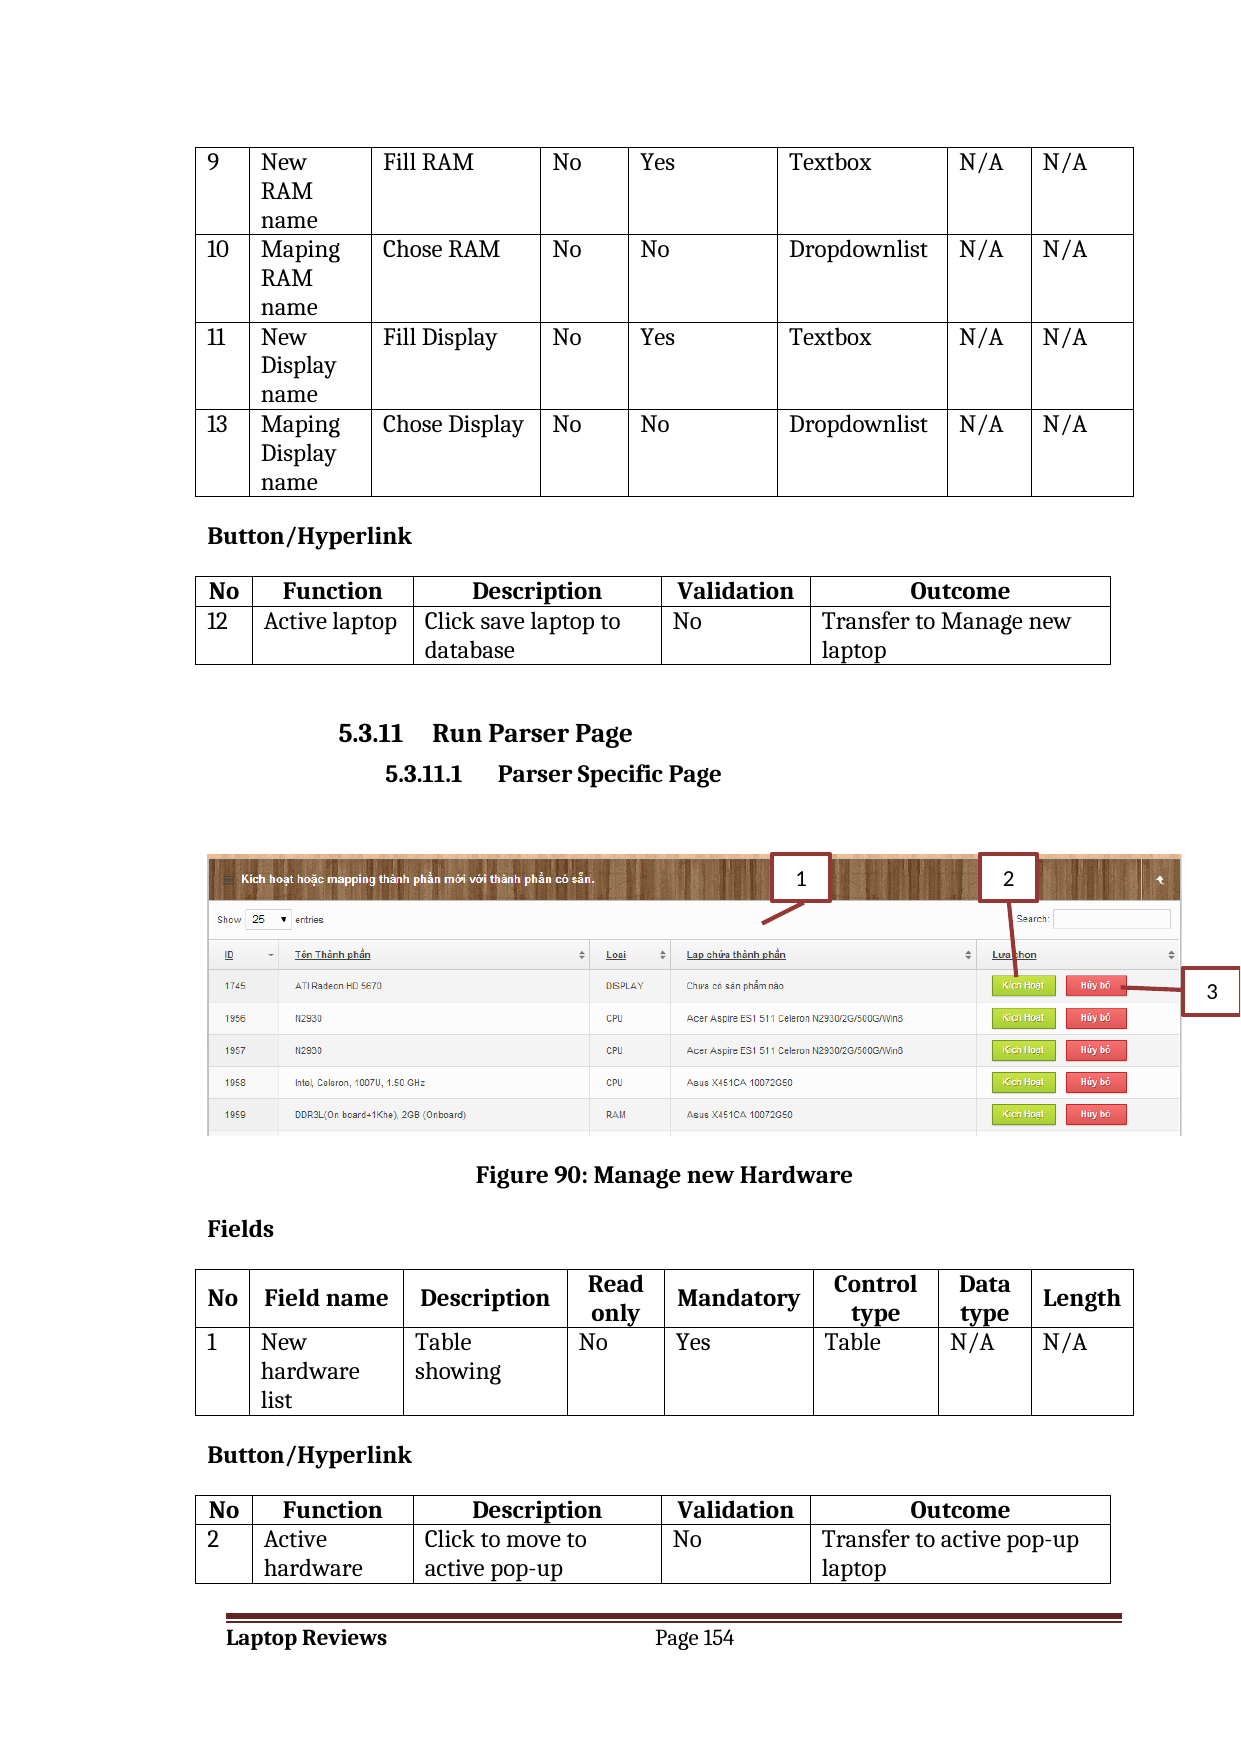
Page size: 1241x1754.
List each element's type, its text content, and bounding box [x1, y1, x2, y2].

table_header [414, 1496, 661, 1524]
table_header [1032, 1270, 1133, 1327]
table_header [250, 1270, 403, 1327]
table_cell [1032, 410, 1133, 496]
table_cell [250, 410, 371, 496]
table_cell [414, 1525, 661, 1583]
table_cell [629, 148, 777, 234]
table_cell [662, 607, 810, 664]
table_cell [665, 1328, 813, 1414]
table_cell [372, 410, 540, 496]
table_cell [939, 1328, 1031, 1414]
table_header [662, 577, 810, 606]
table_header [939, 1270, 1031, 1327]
text Button/Hyperlink [207, 1441, 1122, 1469]
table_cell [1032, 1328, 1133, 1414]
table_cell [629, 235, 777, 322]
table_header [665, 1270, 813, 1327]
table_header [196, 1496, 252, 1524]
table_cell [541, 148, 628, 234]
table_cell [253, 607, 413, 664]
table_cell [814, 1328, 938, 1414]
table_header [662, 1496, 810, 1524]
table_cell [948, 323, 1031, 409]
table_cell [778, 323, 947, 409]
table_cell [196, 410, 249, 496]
subtitle Run Parser Page [338, 718, 1122, 749]
picture [207, 854, 1182, 1137]
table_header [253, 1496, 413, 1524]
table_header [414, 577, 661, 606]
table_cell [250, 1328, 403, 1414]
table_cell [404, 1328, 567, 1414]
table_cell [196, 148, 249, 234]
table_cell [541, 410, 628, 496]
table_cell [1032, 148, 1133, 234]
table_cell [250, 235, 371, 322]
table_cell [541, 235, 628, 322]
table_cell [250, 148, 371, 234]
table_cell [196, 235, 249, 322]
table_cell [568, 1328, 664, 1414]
subtitle Parser Specific Page [385, 760, 1122, 789]
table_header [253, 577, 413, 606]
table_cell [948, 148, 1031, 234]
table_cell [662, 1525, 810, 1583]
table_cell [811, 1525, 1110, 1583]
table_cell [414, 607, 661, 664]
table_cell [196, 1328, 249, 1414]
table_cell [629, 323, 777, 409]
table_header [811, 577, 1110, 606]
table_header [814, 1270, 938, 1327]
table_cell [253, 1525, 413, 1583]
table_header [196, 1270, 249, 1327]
text Fields [207, 1215, 1122, 1244]
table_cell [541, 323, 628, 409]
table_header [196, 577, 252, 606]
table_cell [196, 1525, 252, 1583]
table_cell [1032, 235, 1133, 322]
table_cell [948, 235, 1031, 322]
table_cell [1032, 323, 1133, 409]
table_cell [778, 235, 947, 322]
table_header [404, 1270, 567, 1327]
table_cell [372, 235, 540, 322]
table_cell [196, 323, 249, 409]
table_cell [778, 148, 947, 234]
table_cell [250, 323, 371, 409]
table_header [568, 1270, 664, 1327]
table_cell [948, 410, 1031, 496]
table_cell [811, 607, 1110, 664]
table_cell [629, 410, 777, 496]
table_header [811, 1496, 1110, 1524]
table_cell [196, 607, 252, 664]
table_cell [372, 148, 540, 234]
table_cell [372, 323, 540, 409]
text Button/Hyperlink [207, 522, 1122, 551]
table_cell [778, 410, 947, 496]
